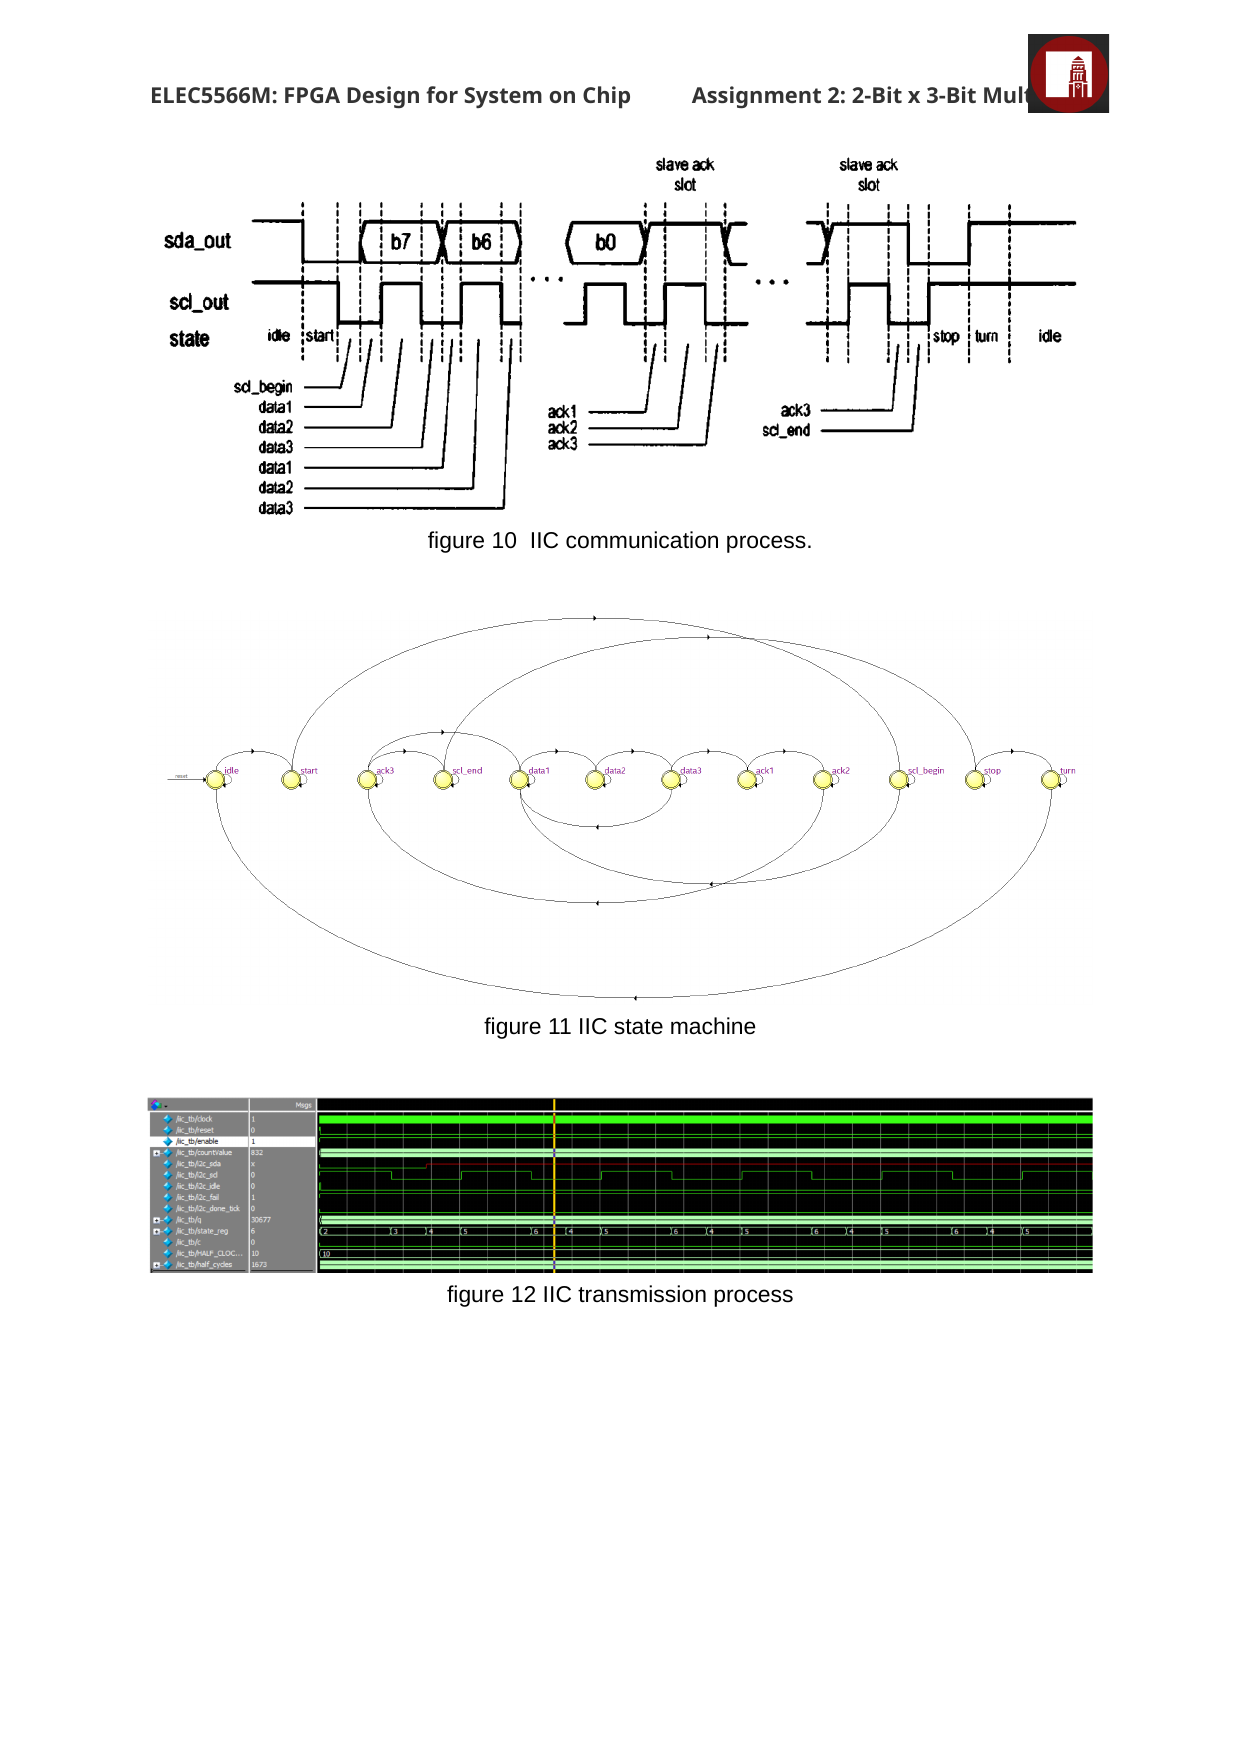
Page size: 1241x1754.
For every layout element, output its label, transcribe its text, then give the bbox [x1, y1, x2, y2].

picture [147, 611, 1093, 1005]
picture [1027, 34, 1109, 113]
text figure 12 IIC transmission process [148, 1281, 1093, 1307]
picture [147, 1097, 1093, 1273]
text figure 10 IIC communication process. [148, 527, 1093, 554]
picture [147, 148, 1093, 519]
text figure 11 IIC state machine [148, 1013, 1093, 1039]
